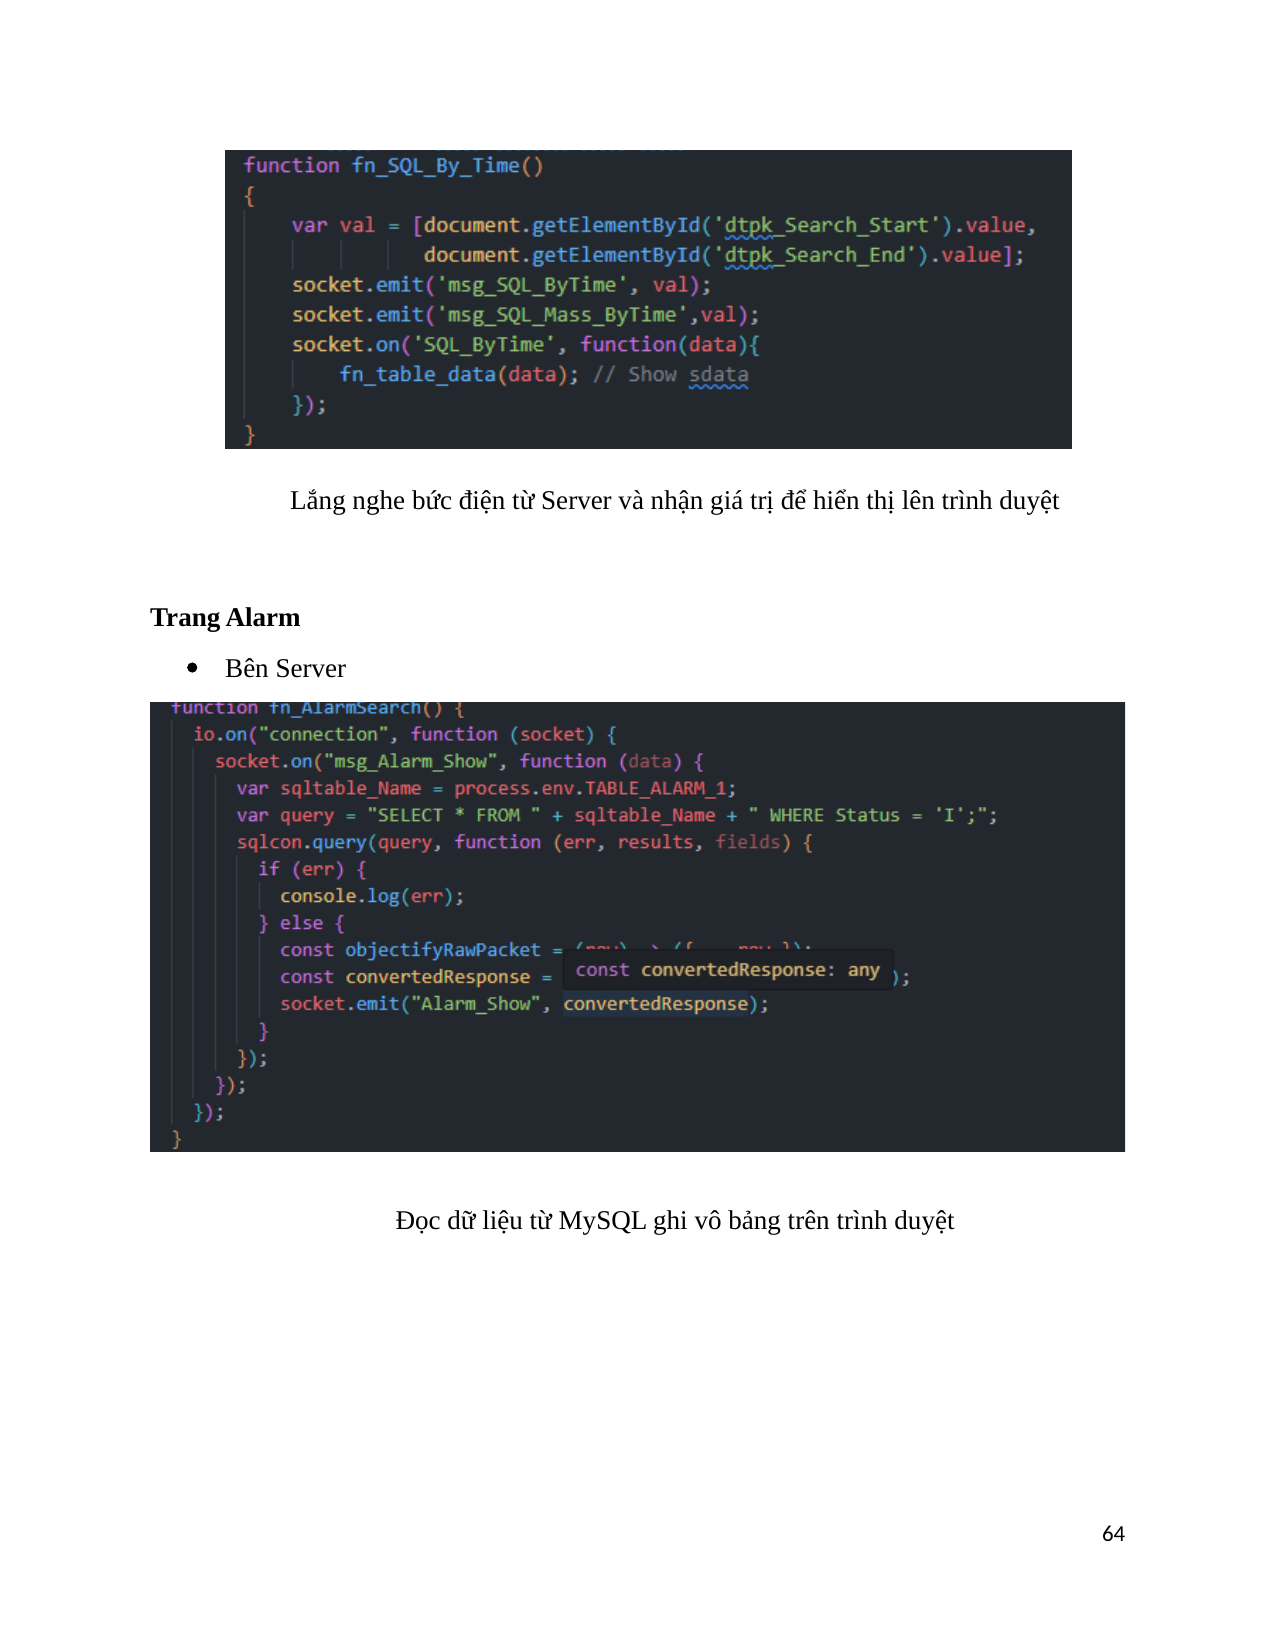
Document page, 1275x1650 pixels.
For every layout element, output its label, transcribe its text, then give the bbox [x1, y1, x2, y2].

picture [225, 150, 1072, 449]
text Trang Alarm [150, 601, 1125, 633]
list Bên Server [187, 652, 1125, 683]
list Lắng nghe bức điện từ Server và nhận giá trị để hiển thị lên trình duyệt [225, 484, 1125, 515]
picture [150, 702, 1125, 1152]
list Đọc dữ liệu từ MySQL ghi vô bảng trên trình duyệt [225, 1204, 1125, 1235]
